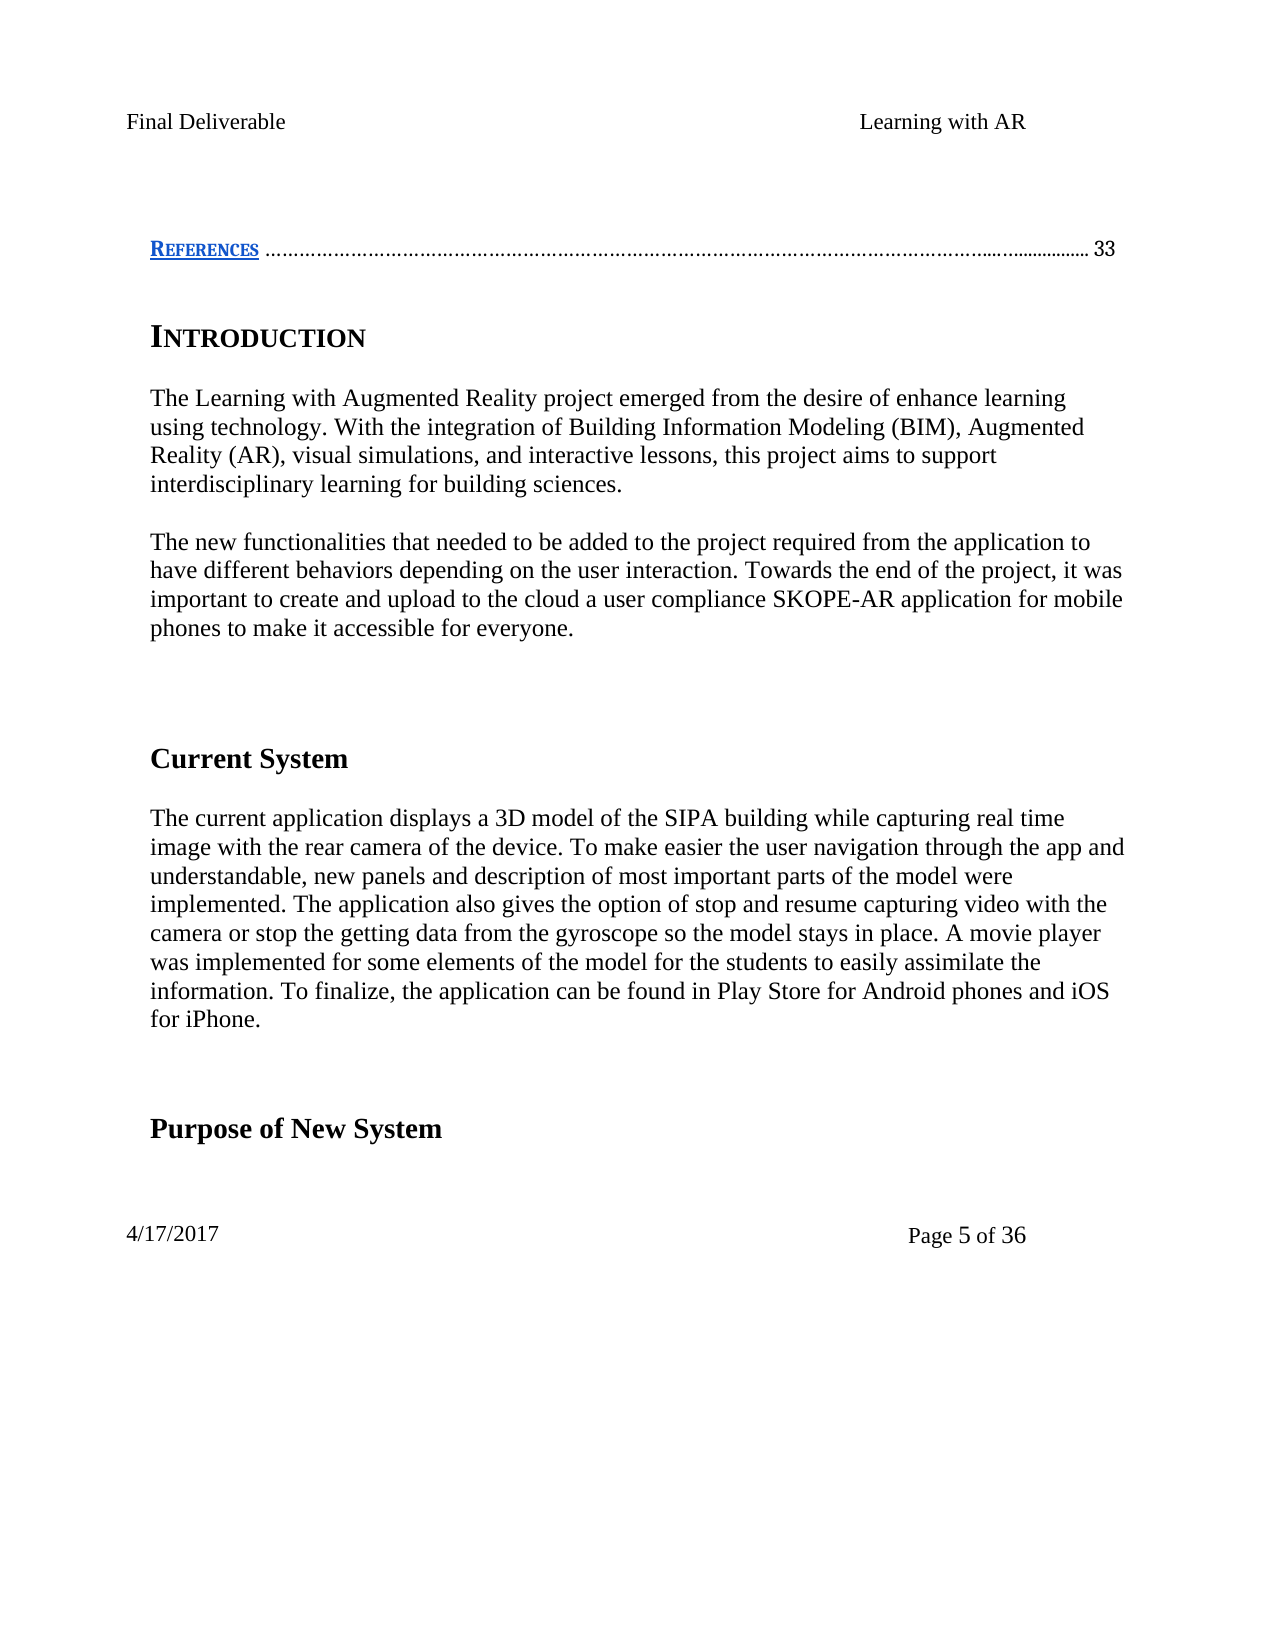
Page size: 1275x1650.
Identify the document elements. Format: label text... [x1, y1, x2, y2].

subtitle Current System [150, 741, 1125, 774]
subtitle Purpose of New System [150, 1112, 1125, 1145]
text The Learning with Augmented Reality project emerged from the desire of enhance learning using technology. With the integration of Building Information Modeling (BIM), Augmented Reality (AR), visual simulations, and interactive lessons, this project aims to support interdisciplinary learning for building sciences. [150, 383, 1125, 527]
text The new functionalities that needed to be added to the project required from the application to have different behaviors depending on the user interaction. Towards the end of the project, it was important to create and upload to the cloud a user compliance SKOPE-AR application for mobile phones to make it accessible for everyone. [150, 527, 1125, 642]
subtitle Introduction [150, 316, 1125, 354]
text The current application displays a 3D model of the SIPA building while capturing real time image with the rear camera of the device. To make easier the user navigation through the app and understandable, new panels and description of most important parts of the model were implemented. The application also gives the option of stop and resume capturing video with the camera or stop the getting data from the gyroscope so the model stays in place. A movie player was implemented for some elements of the model for the students to easily assimilate the information. To finalize, the application can be found in Play Store for Android phones and iOS for iPhone. [150, 803, 1125, 1033]
